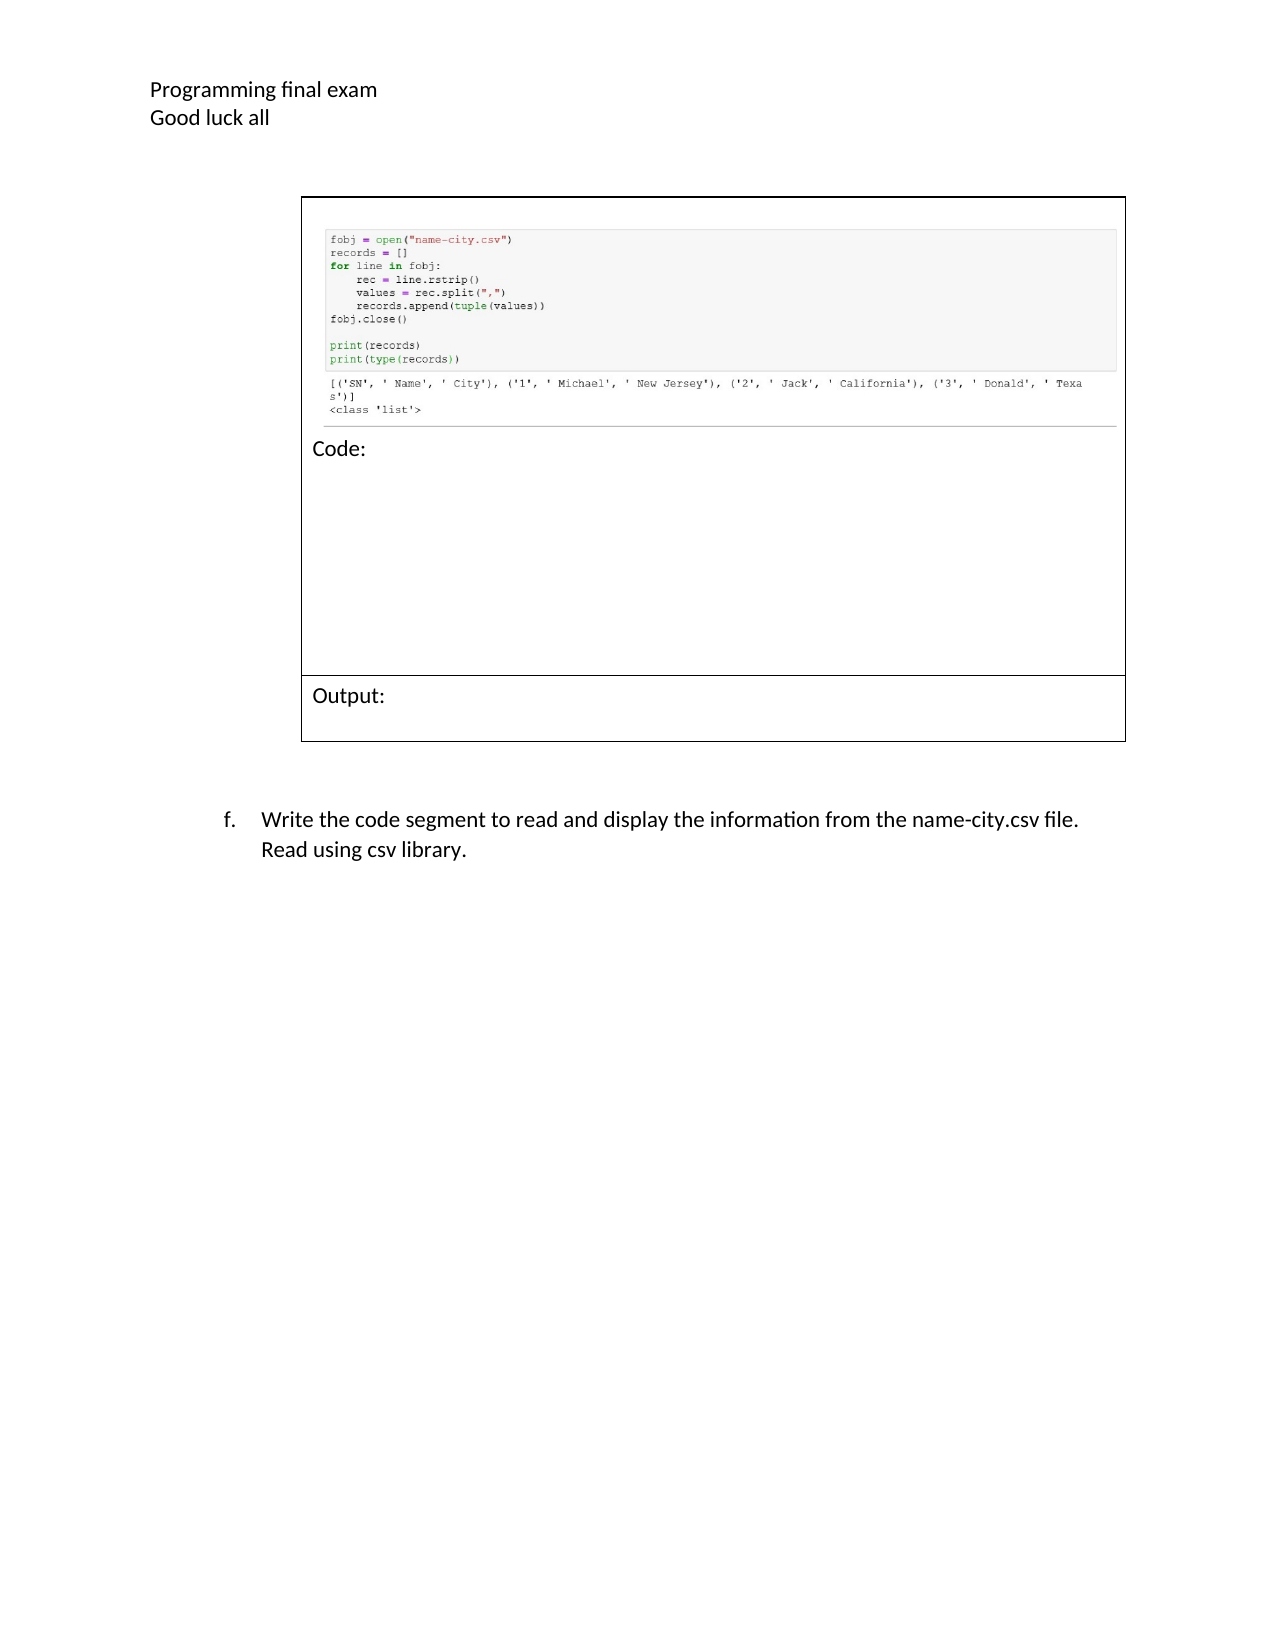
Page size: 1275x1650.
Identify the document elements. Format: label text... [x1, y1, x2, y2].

picture [323, 225, 1117, 432]
list Write the code segment to read and display the information from the name-city.csv file. Read using csv library. [223, 805, 1125, 863]
table_cell Output: [302, 676, 1125, 741]
table_header Code: [302, 198, 1125, 675]
